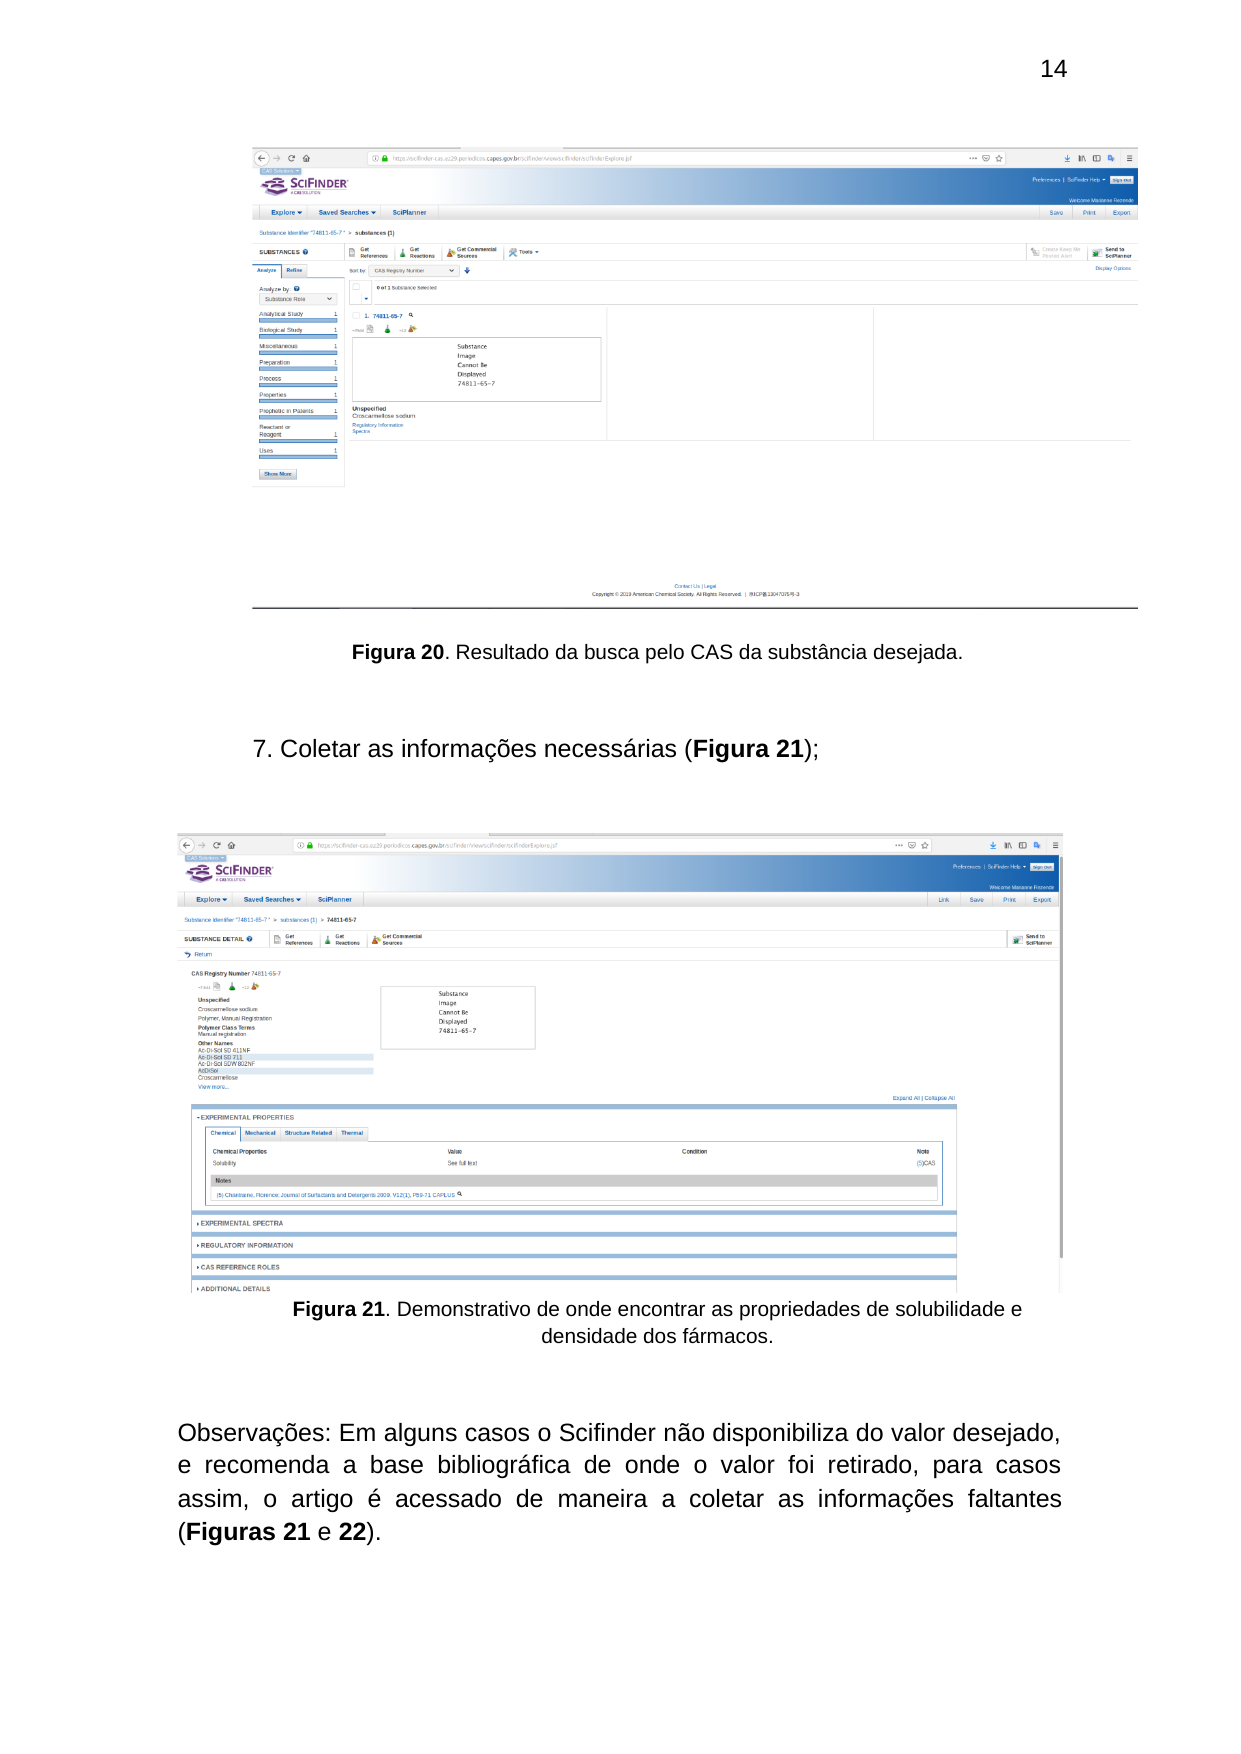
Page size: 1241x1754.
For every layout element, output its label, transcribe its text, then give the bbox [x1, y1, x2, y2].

picture [177, 833, 1063, 1293]
list 7. Coletar as informações necessárias (Figura 21); [252, 734, 1063, 763]
list Figura 21. Demonstrativo de onde encontrar as propriedades de solubilidade e densidade dos fármacos. [252, 1296, 1063, 1348]
picture [252, 147, 1138, 609]
list Observações: Em alguns casos o Scifinder não disponibiliza do valor desejado, e recomenda a base bibliográfica de onde o valor foi retirado, para casos assim, o artigo é acessado de maneira a coletar as informações faltantes (Figuras 21 e 22). [177, 1417, 1063, 1545]
list Figura 20. Resultado da busca pelo CAS da substância desejada. [252, 640, 1063, 664]
